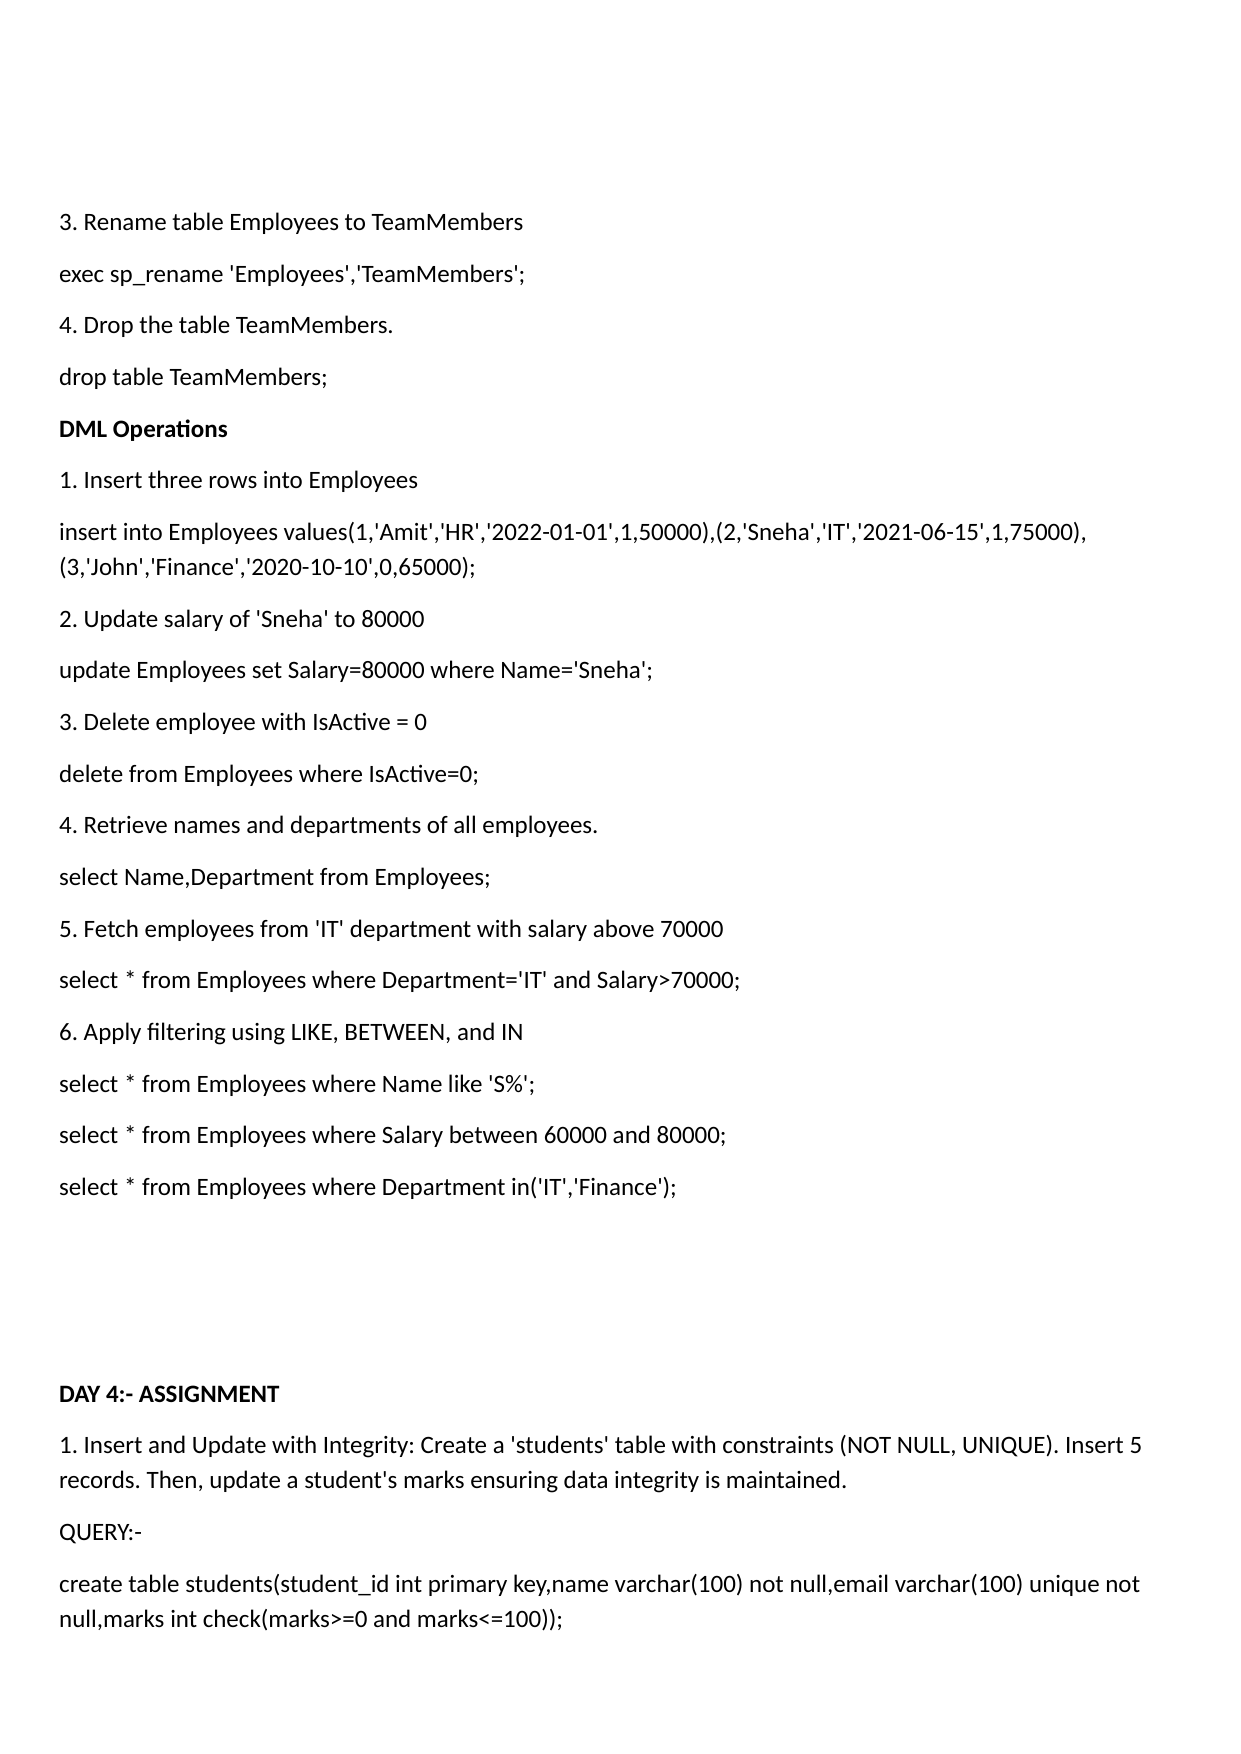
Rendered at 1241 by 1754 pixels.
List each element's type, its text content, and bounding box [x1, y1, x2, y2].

text 1. Insert and Update with Integrity: Create a 'students' table with constraints (NOT NULL, UNIQUE). Insert 5 records. Then, update a student's marks ensuring data integrity is maintained. [59, 1429, 1181, 1495]
text 2. Update salary of 'Sneha' to 80000 [59, 603, 1181, 633]
text 4. Drop the table TeamMembers. [59, 309, 1181, 340]
text select * from Employees where Department='IT' and Salary>70000; [59, 964, 1181, 995]
text delete from Employees where IsActive=0; [59, 758, 1181, 788]
text drop table TeamMembers; [59, 361, 1181, 392]
text create table students(student_id int primary key,name varchar(100) not null,email varchar(100) unique not null,marks int check(marks>=0 and marks<=100)); [59, 1568, 1181, 1633]
text DAY 4:- ASSIGNMENT [59, 1378, 1181, 1408]
text select Name,Department from Employees; [59, 861, 1181, 892]
text 1. Insert three rows into Employees [59, 464, 1181, 495]
text insert into Employees values(1,'Amit','HR','2022-01-01',1,50000),(2,'Sneha','IT','2021-06-15',1,75000),(3,'John','Finance','2020-10-10',0,65000); [59, 516, 1181, 582]
text DML Operations [59, 413, 1181, 443]
text select * from Employees where Salary between 60000 and 80000; [59, 1119, 1181, 1150]
text select * from Employees where Department in('IT','Finance'); [59, 1171, 1181, 1202]
text 3. Rename table Employees to TeamMembers [59, 206, 1181, 237]
text exec sp_rename 'Employees','TeamMembers'; [59, 258, 1181, 288]
text select * from Employees where Name like 'S%'; [59, 1068, 1181, 1098]
text QUERY:- [59, 1516, 1181, 1547]
text 5. Fetch employees from 'IT' department with salary above 70000 [59, 913, 1181, 943]
text 4. Retrieve names and departments of all employees. [59, 809, 1181, 840]
text 3. Delete employee with IsActive = 0 [59, 706, 1181, 737]
text 6. Apply filtering using LIKE, BETWEEN, and IN [59, 1016, 1181, 1047]
text update Employees set Salary=80000 where Name='Sneha'; [59, 654, 1181, 685]
